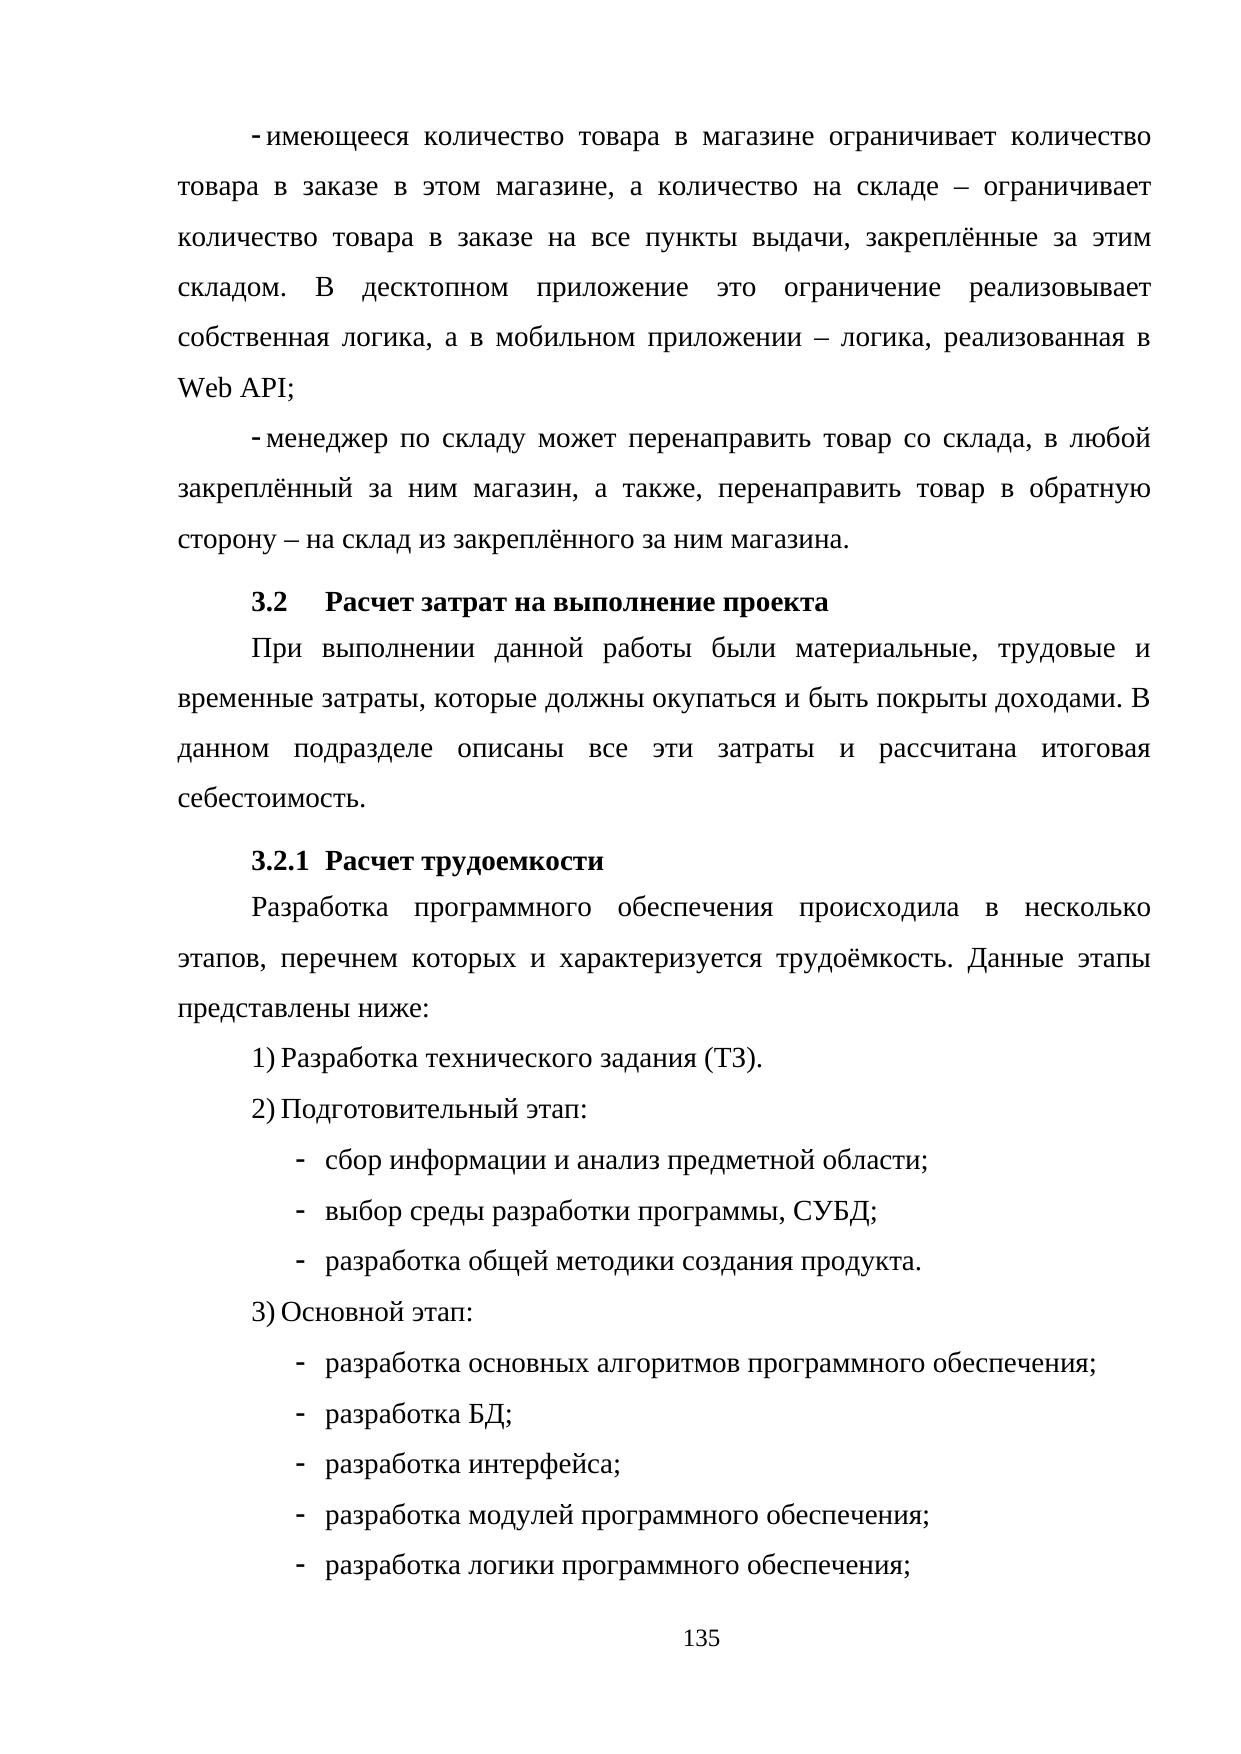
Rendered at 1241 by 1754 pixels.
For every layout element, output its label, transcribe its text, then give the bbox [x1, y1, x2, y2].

list менеджер по складу может перенаправить товар со склада, в любой закреплённый за ним магазин, а также, перенаправить товар в обратную сторону – на склад из закреплённого за ним магазина. [177, 420, 1152, 554]
list выбор среды разработки программы, СУБД; [222, 1193, 1152, 1227]
list Подготовительный этап: [177, 1091, 1152, 1124]
list Разработка технического задания (ТЗ). [177, 1040, 1152, 1074]
text Разработка программного обеспечения происходила в несколько этапов, перечнем которых и характеризуется трудоёмкость. Данные этапы представлены ниже: [177, 889, 1152, 1024]
list разработка БД; [222, 1396, 1152, 1429]
subtitle 3.2 Расчет затрат на выполнение проекта [177, 584, 1152, 617]
text При выполнении данной работы были материальные, трудовые и временные затраты, которые должны окупаться и быть покрыты доходами. В данном подразделе описаны все эти затраты и рассчитана итоговая себестоимость. [177, 630, 1152, 814]
list разработка модулей программного обеспечения; [222, 1497, 1152, 1530]
subtitle 3.2.1 Расчет трудоемкости [177, 843, 1152, 877]
list разработка интерфейса; [222, 1446, 1152, 1480]
list сбор информации и анализ предметной области; [222, 1142, 1152, 1176]
list разработка основных алгоритмов программного обеспечения; [222, 1346, 1152, 1379]
list разработка логики программного обеспечения; [222, 1547, 1152, 1581]
list Основной этап: [177, 1294, 1152, 1327]
list разработка общей методики создания продукта. [222, 1243, 1152, 1277]
list имеющееся количество товара в магазине ограничивает количество товара в заказе в этом магазине, а количество на складе – ограничивает количество товара в заказе на все пункты выдачи, закреплённые за этим складом. В десктопном приложение это ограничение реализовывает собственная логика, а в мобильном приложении – логика, реализованная в Web API; [177, 118, 1152, 403]
